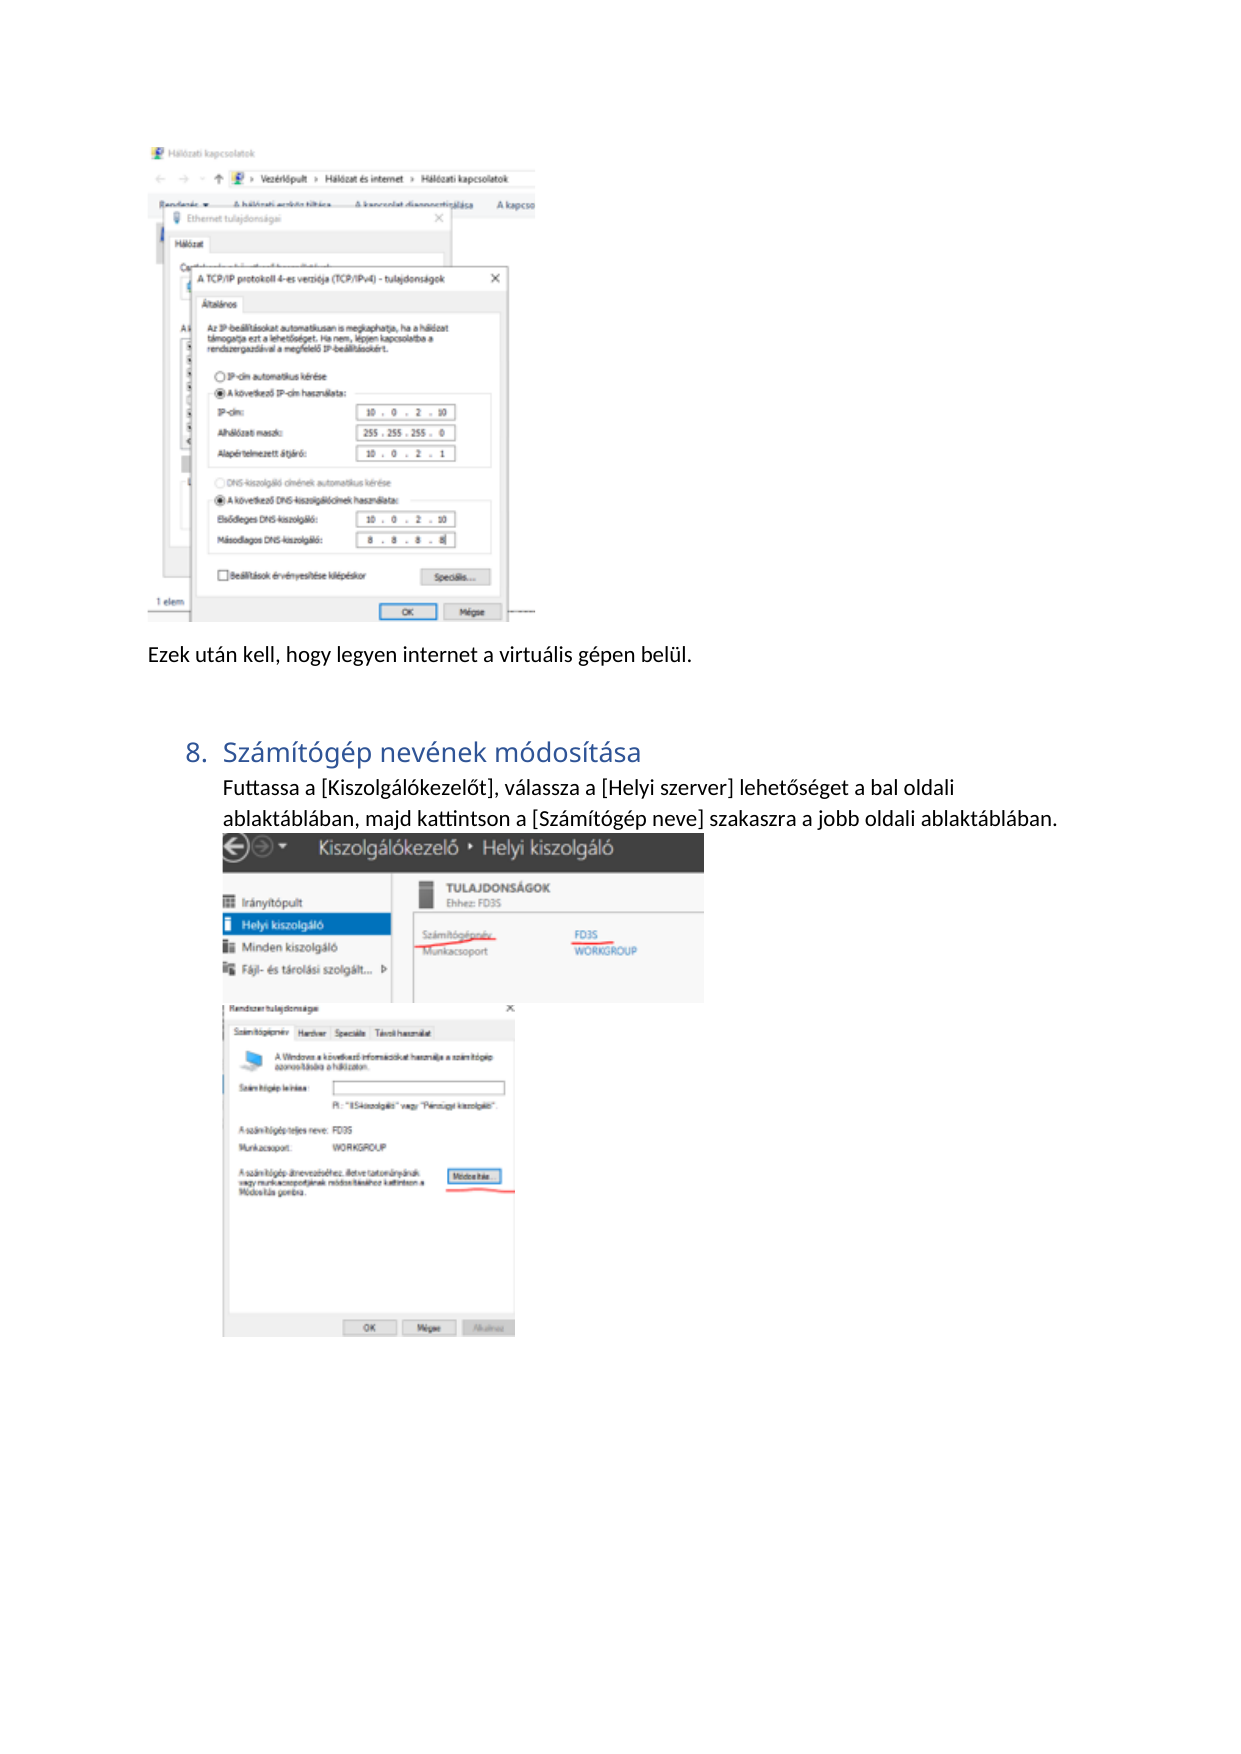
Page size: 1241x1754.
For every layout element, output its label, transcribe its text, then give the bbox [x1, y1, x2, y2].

picture [222, 1005, 515, 1337]
picture [147, 147, 536, 622]
subtitle Számítógép nevének módosítása [185, 734, 1093, 771]
picture [222, 833, 704, 1003]
list Futtassa a [Kiszolgálókezelőt], válassza a [Helyi szerver] lehetőséget a bal oldali ablaktáblában, majd kattintson a [Számítógép neve] szakaszra a jobb oldali ablaktáblában. [223, 773, 1093, 832]
text Ezek után kell, hogy legyen internet a virtuális gépen belül. [148, 640, 1093, 668]
